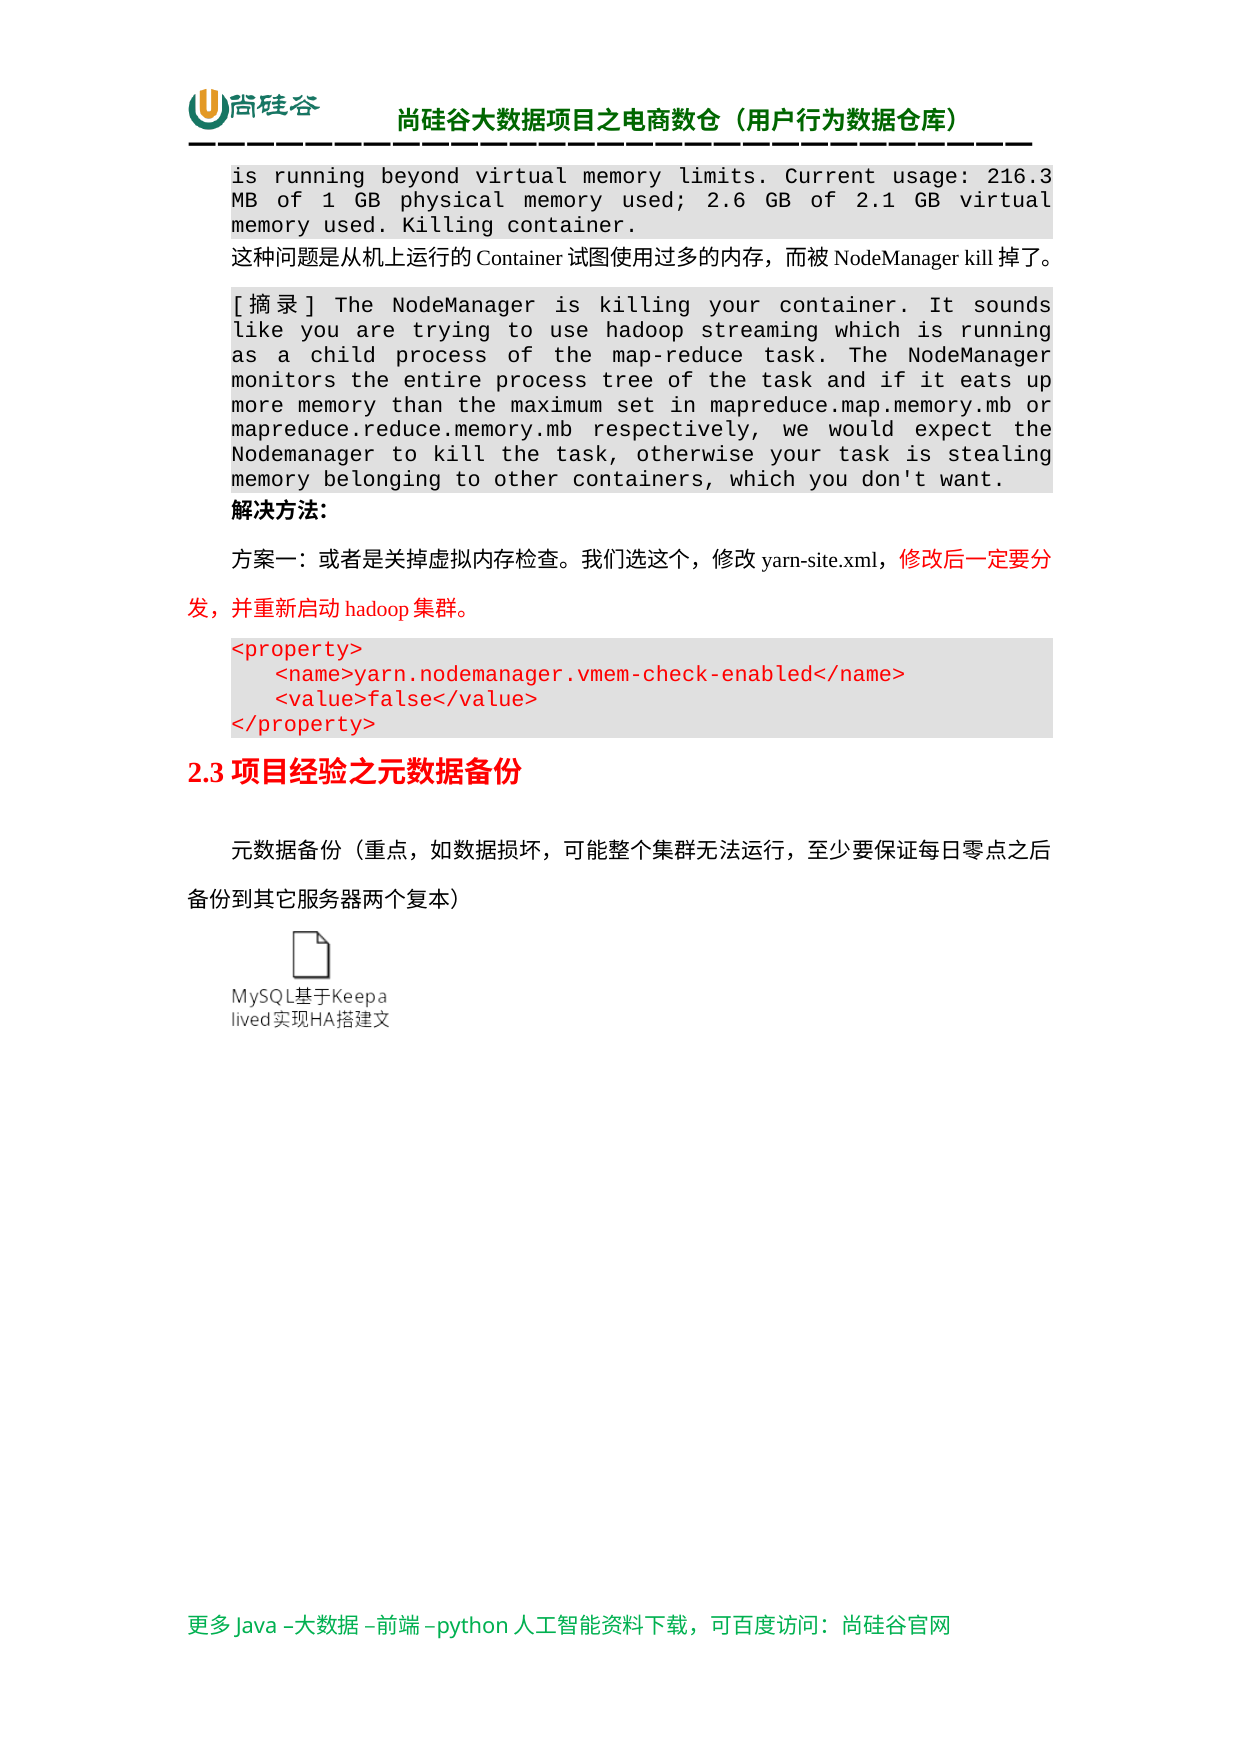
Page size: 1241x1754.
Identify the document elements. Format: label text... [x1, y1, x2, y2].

text <value>false</value> [231, 688, 1053, 713]
text <name>yarn.nodemanager.vmem-check-enabled</name> [231, 663, 1053, 688]
picture [187, 88, 320, 130]
text [摘录] The NodeManager is killing your container. It sounds like you are trying to use hadoop streaming which is running as a child process of the map-reduce task. The NodeManager monitors the entire process tree of the task and if it eats up more memory than the maximum set in mapreduce.map.memory.mb or mapreduce.reduce.memory.mb respectively, we would expect the Nodemanager to kill the task, otherwise your task is stealing memory belonging to other containers, which you don't want. [231, 287, 1053, 493]
text 元数据备份（重点，如数据损坏，可能整个集群无法运行，至少要保证每日零点之后备份到其它服务器两个复本） [187, 833, 1053, 914]
text 解决方法： [187, 493, 1053, 526]
text </property> [231, 713, 1053, 738]
text <property> [231, 638, 1053, 663]
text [231, 165, 1053, 239]
text 方案一：或者是关掉虚拟内存检查。我们选这个，修改yarn-site.xml，修改后一定要分发，并重新启动hadoop集群。 [187, 541, 1053, 623]
subtitle 2.3 项目经验之元数据备份 [187, 738, 1053, 803]
text 这种问题是从机上运行的Container试图使用过多的内存，而被NodeManager kill掉了。 [187, 239, 1053, 272]
